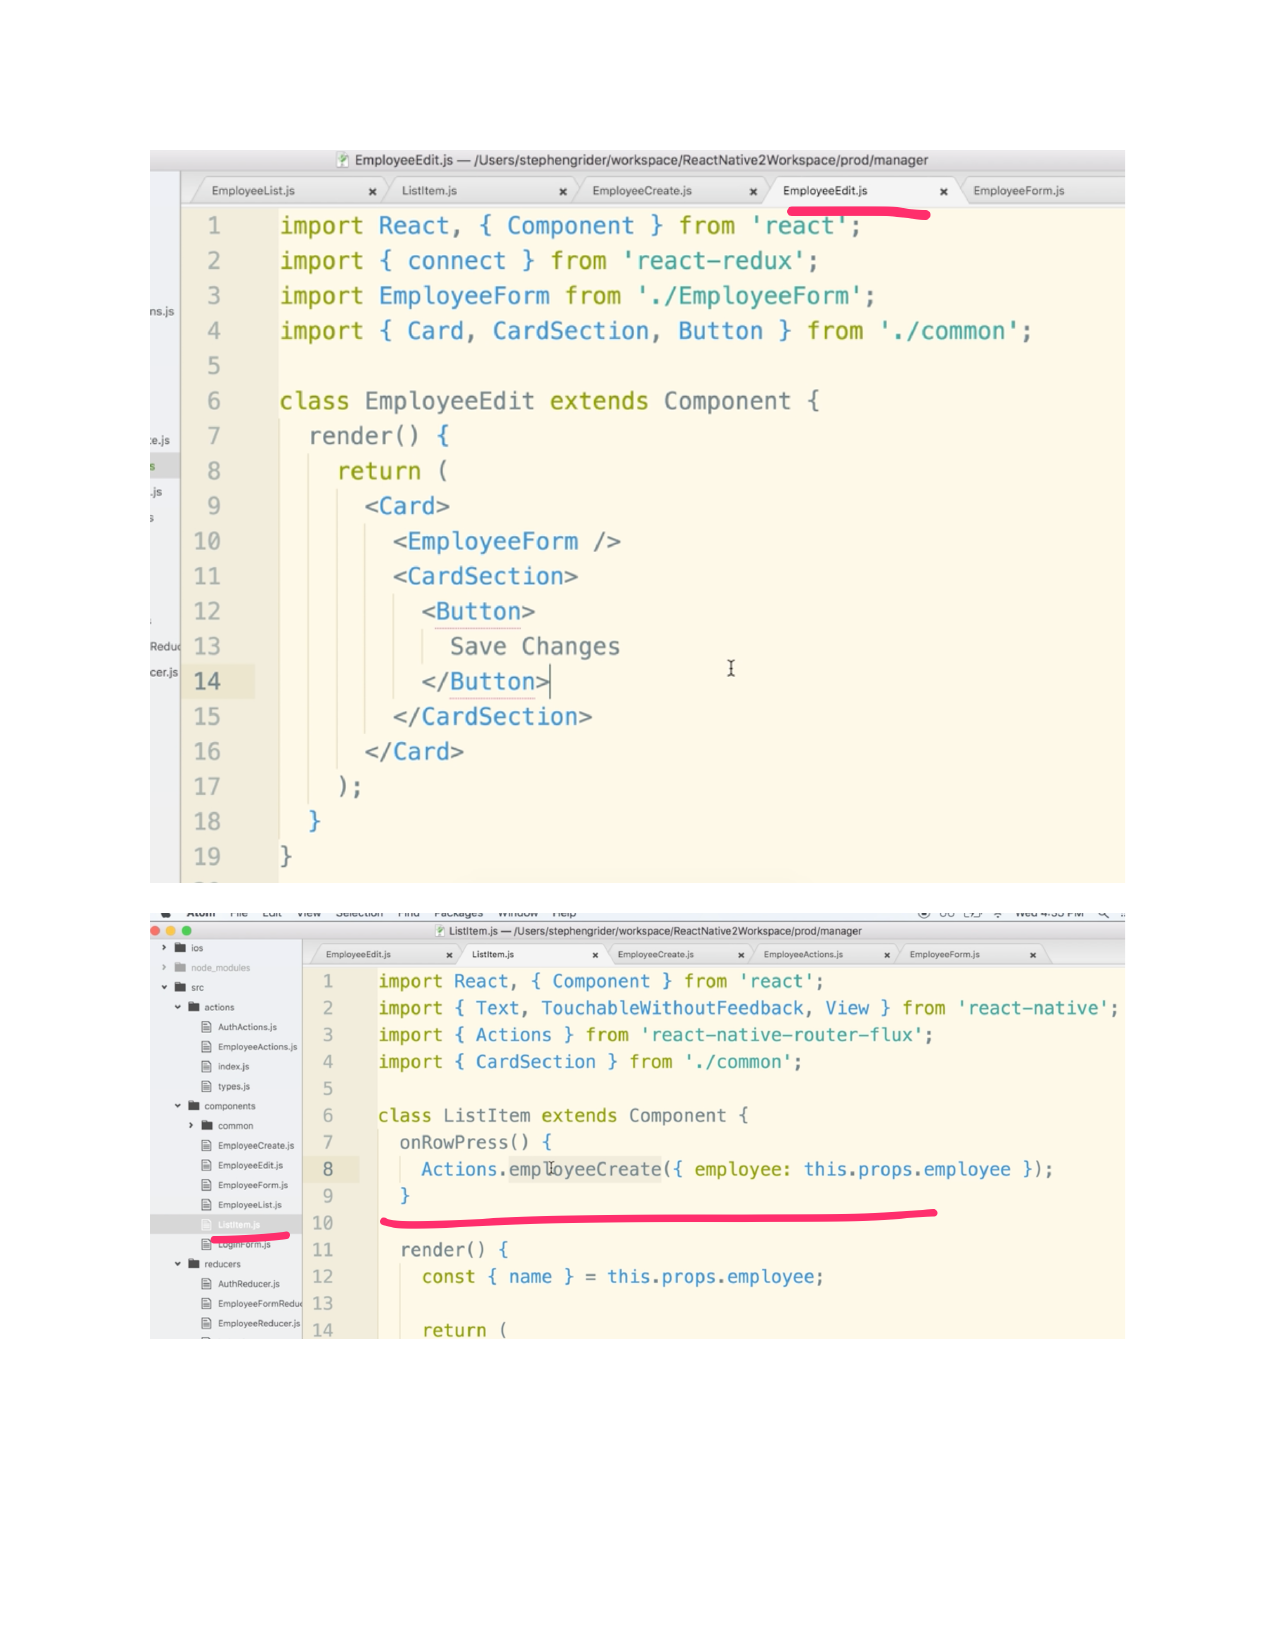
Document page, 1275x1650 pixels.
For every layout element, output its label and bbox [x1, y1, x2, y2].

picture [150, 913, 1125, 1339]
picture [150, 150, 1125, 883]
